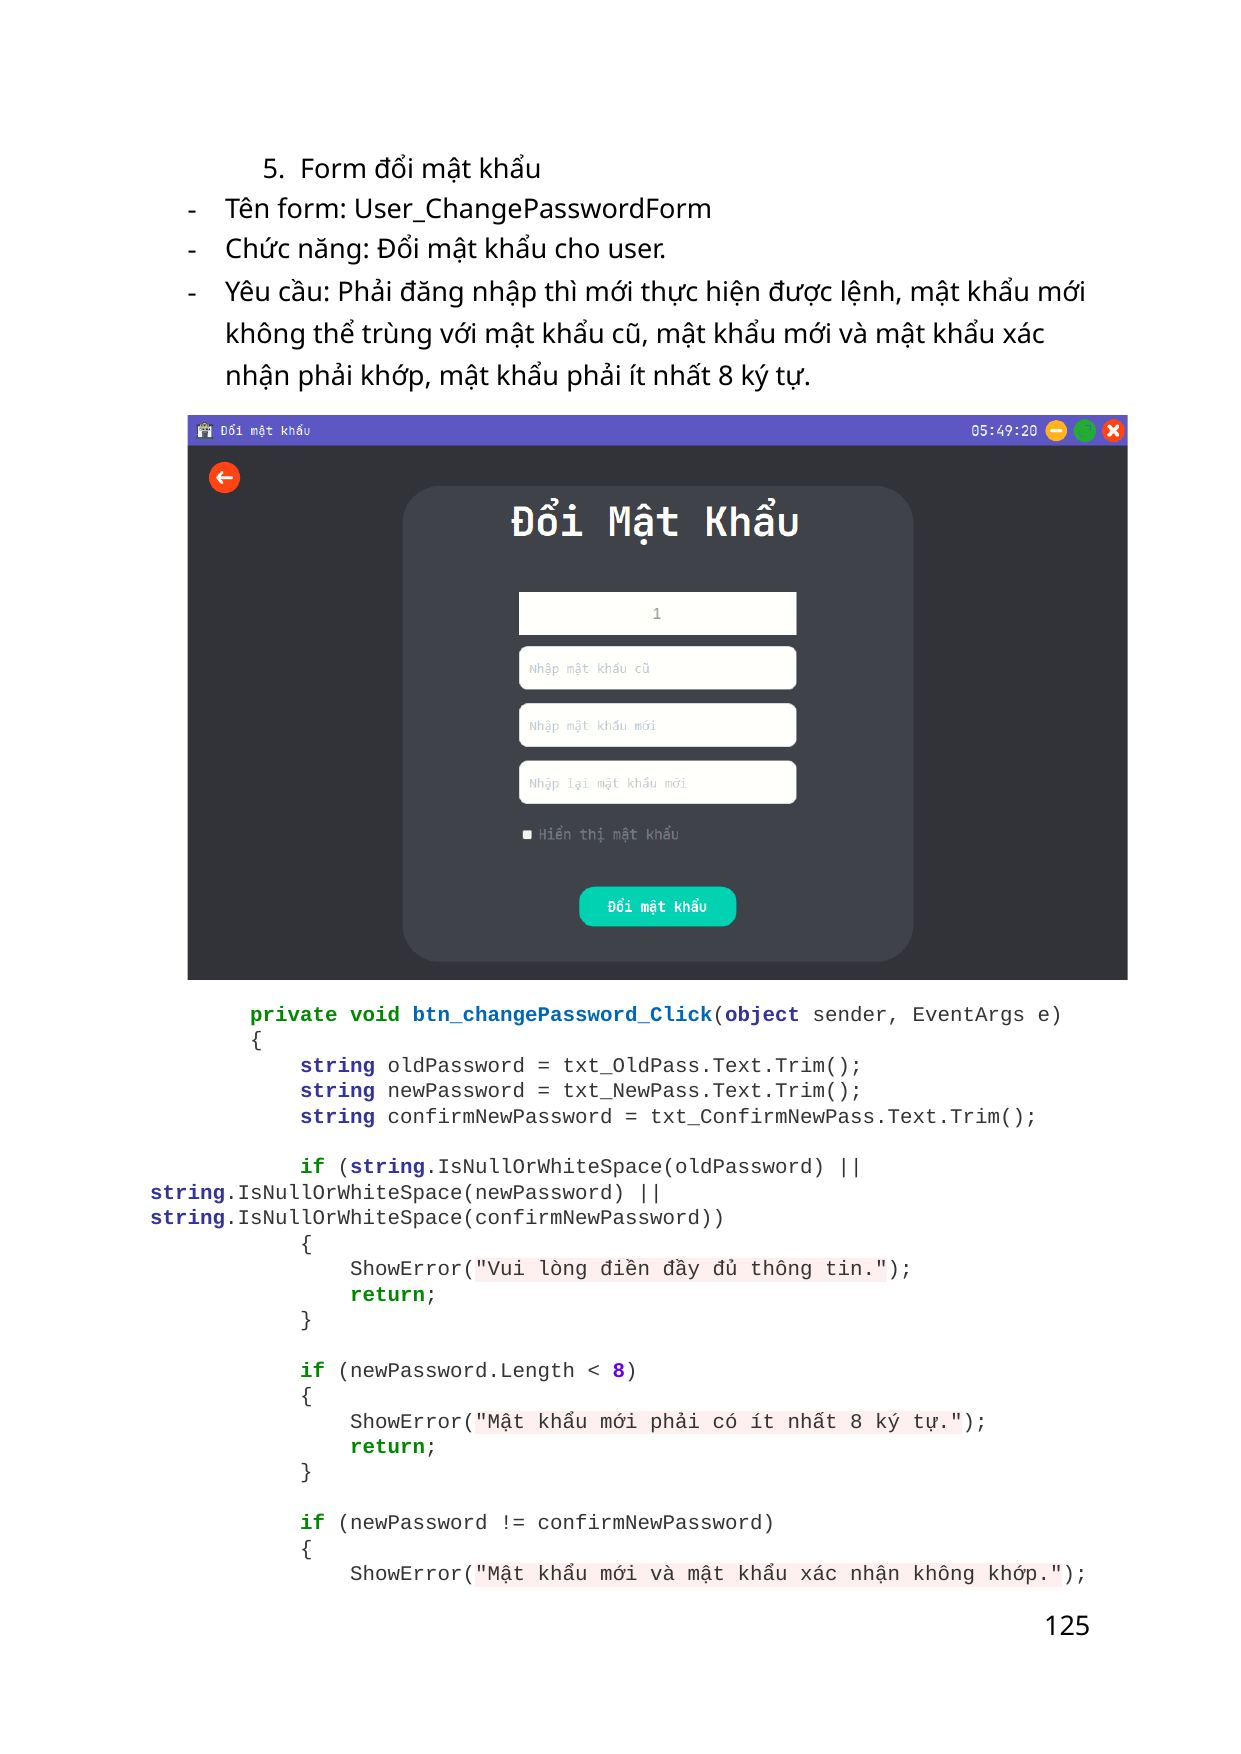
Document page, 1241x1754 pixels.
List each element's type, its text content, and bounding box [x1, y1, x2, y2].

text { [150, 1231, 1090, 1256]
text { [150, 1383, 1090, 1409]
text { [150, 1536, 1090, 1561]
text ShowError("Mật khẩu mới phải có ít nhất 8 ký tự."); [150, 1409, 1090, 1434]
text } [150, 1307, 1090, 1333]
text return; [150, 1282, 1090, 1307]
text string confirmNewPassword = txt_ConfirmNewPass.Text.Trim(); [150, 1104, 1090, 1129]
text string newPassword = txt_NewPass.Text.Trim(); [150, 1078, 1090, 1104]
text { [150, 1028, 1090, 1053]
text if (newPassword.Length < 8) [150, 1358, 1090, 1383]
text string oldPassword = txt_OldPass.Text.Trim(); [150, 1053, 1090, 1078]
text return; [150, 1434, 1090, 1460]
text } [150, 1460, 1090, 1485]
list Tên form: User_ChangePasswordForm [187, 190, 1090, 227]
text private void btn_changePassword_Click(object sender, EventArgs e) [150, 1002, 1090, 1028]
picture [187, 415, 1128, 980]
list Form đổi mật khẩu [262, 150, 1090, 187]
list Chức năng: Đổi mật khẩu cho user. [187, 229, 1090, 266]
list Yêu cầu: Phải đăng nhập thì mới thực hiện được lệnh, mật khẩu mới không thể trùng với mật khẩu cũ, mật khẩu mới và mật khẩu xác nhận phải khớp, mật khẩu phải ít nhất 8 ký tự. [187, 272, 1090, 394]
text ShowError("Mật khẩu mới và mật khẩu xác nhận không khớp."); [150, 1561, 1090, 1587]
text ShowError("Vui lòng điền đầy đủ thông tin."); [150, 1256, 1090, 1282]
text if (newPassword != confirmNewPassword) [150, 1511, 1090, 1536]
text if (string.IsNullOrWhiteSpace(oldPassword) || string.IsNullOrWhiteSpace(newPassword) || string.IsNullOrWhiteSpace(confirmNewPassword)) [150, 1155, 1090, 1231]
